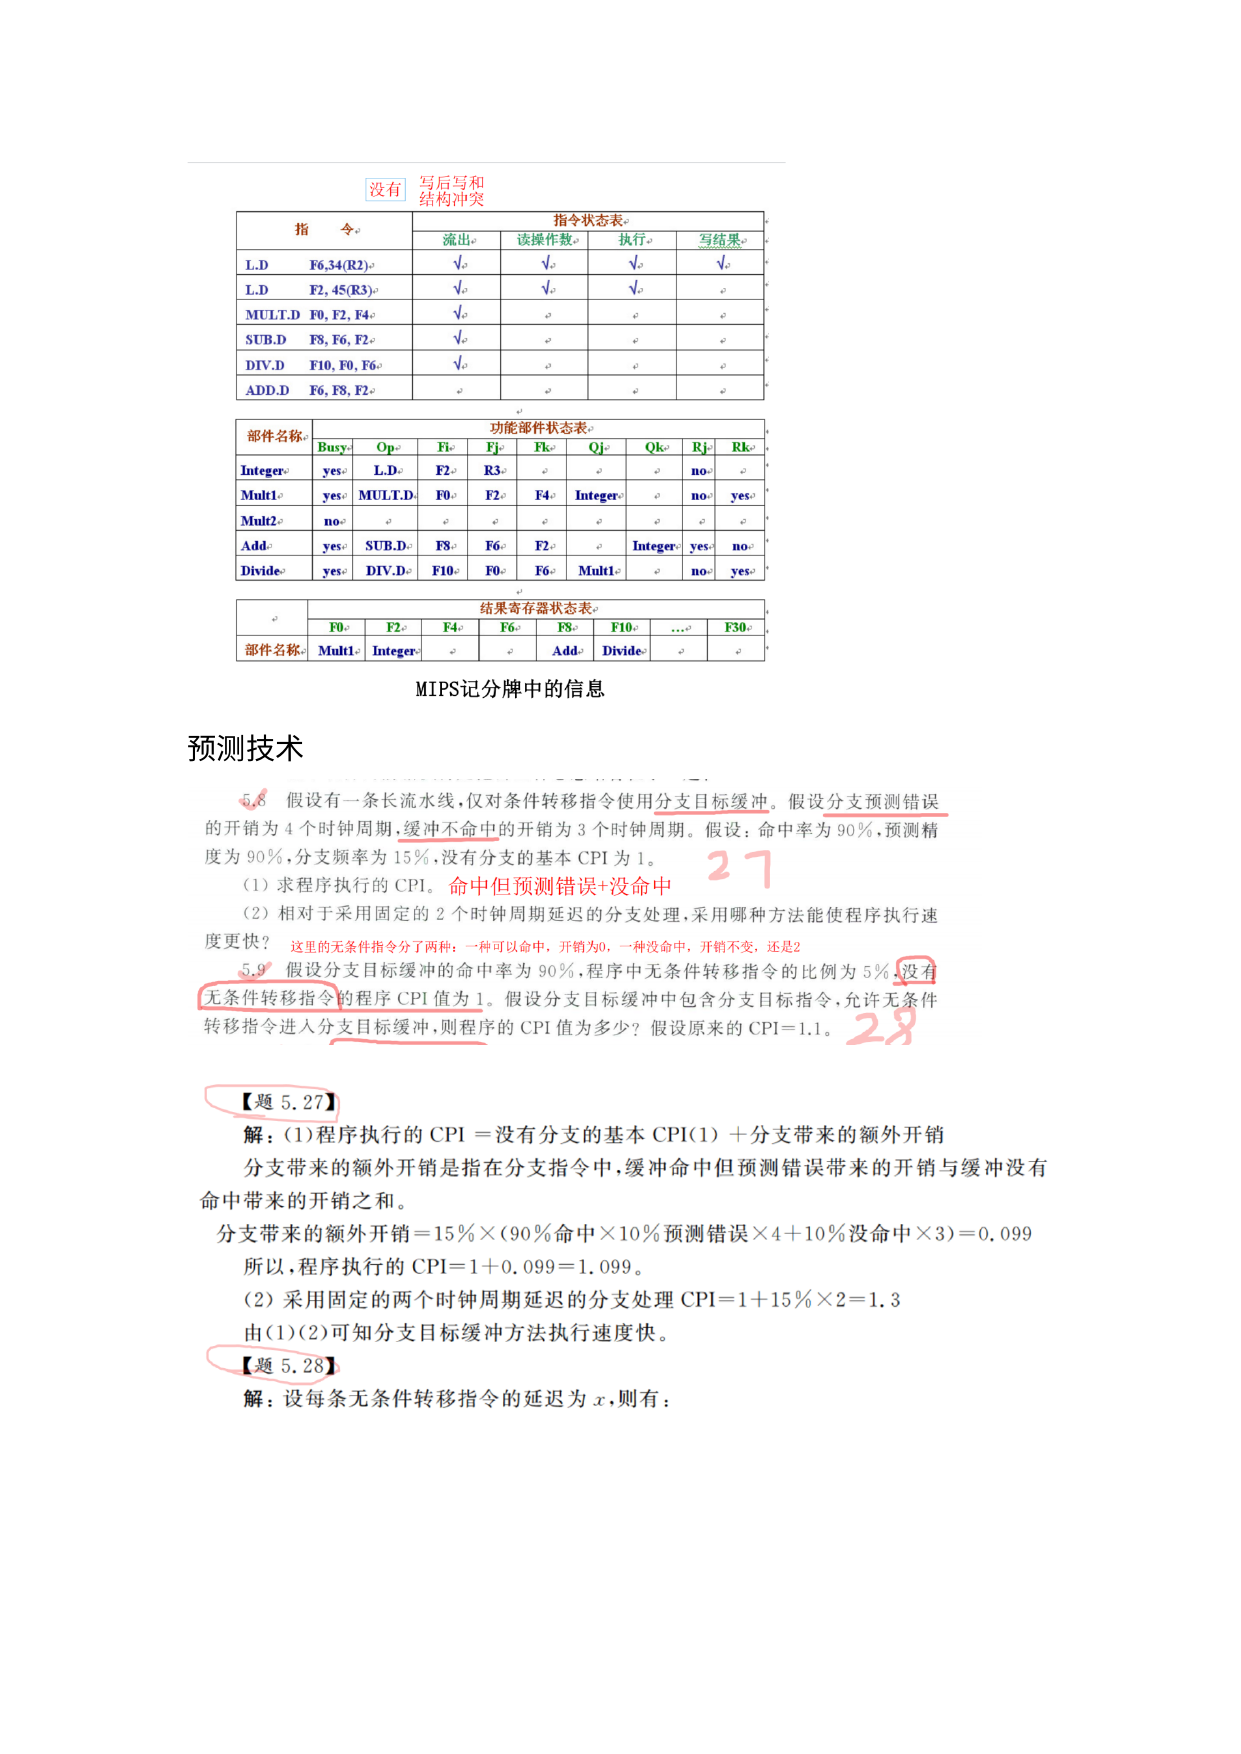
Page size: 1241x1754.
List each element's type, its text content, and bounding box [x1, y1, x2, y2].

text 预测技术 [187, 714, 1053, 779]
picture [187, 162, 786, 701]
picture [187, 779, 982, 1045]
picture [187, 1072, 1053, 1422]
